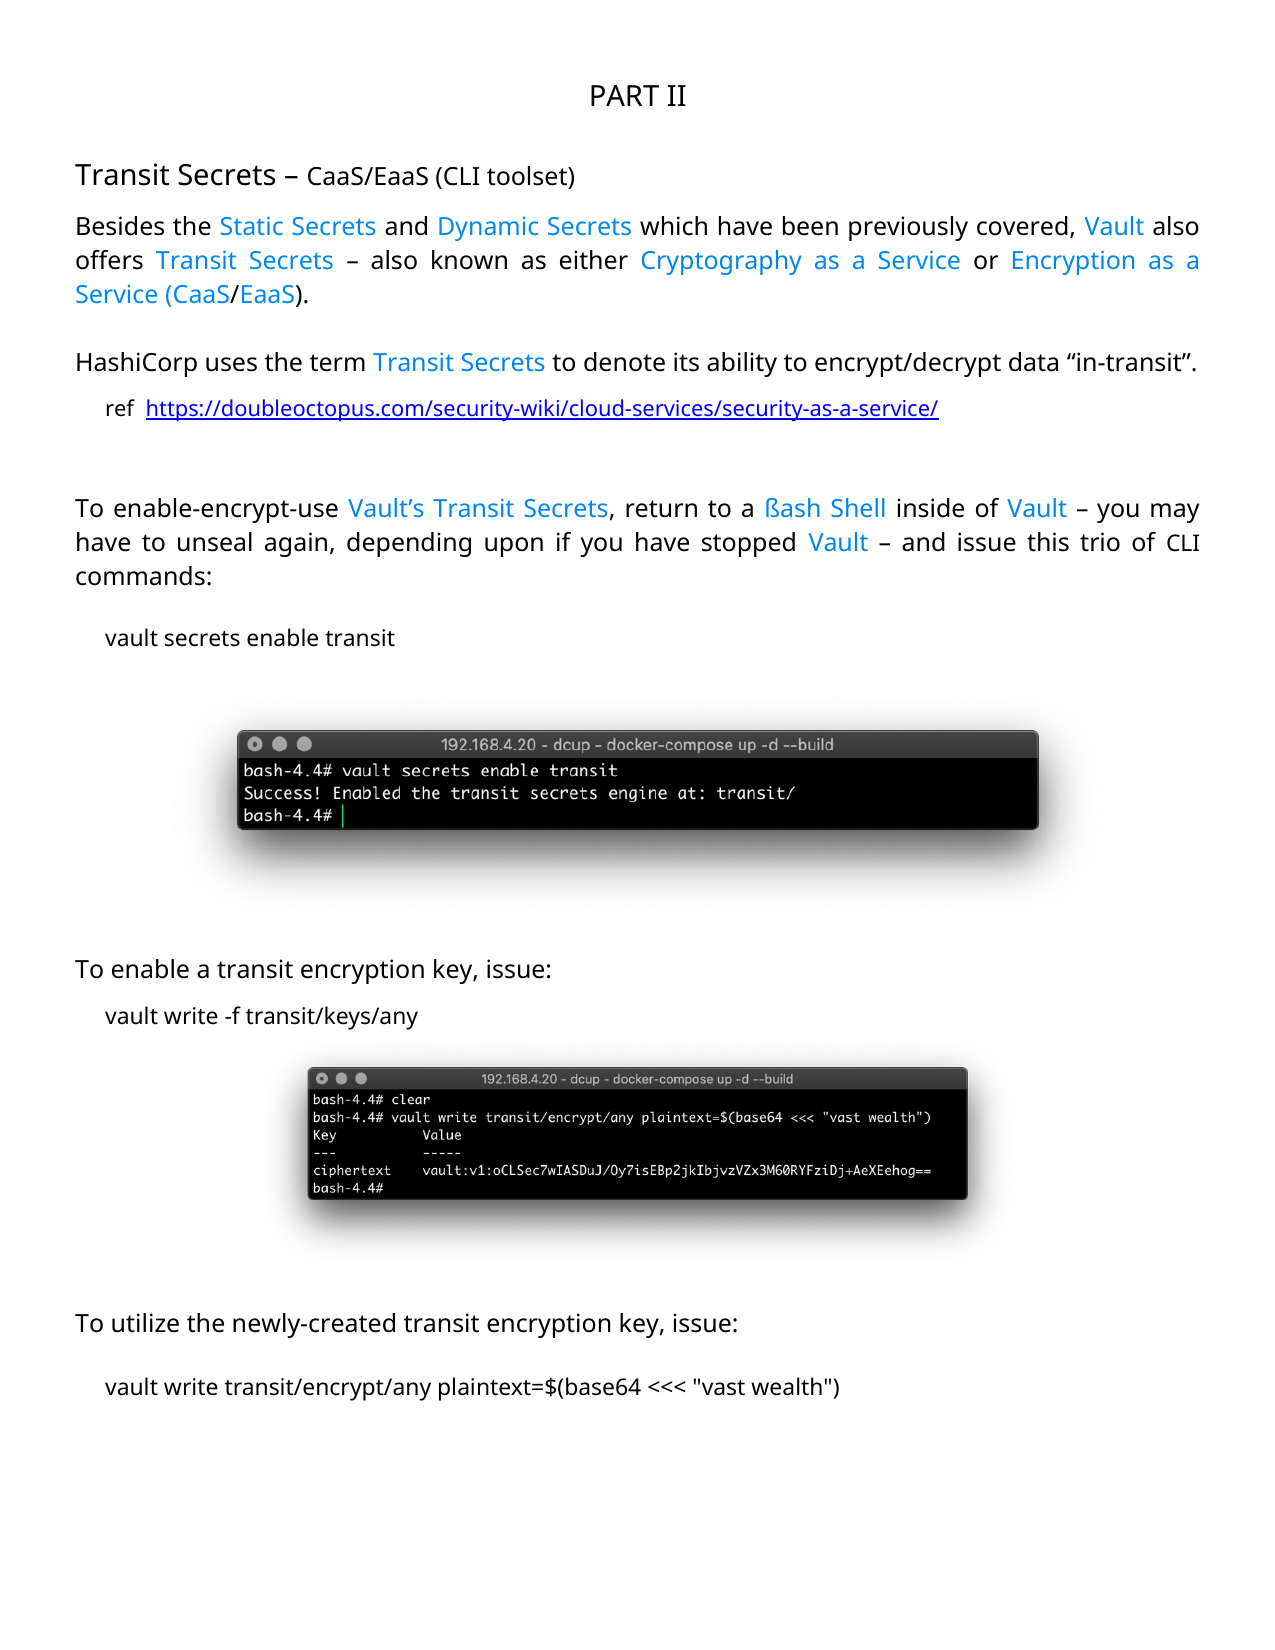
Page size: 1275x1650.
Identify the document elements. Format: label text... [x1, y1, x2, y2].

picture [168, 684, 1107, 921]
text vault write -f transit/keys/any [90, 1000, 1200, 1031]
text To enable-encrypt-use Vault’s Transit Secrets, return to a ßash Shell inside of Vault – you may have to unseal again, depending upon if you have stopped Vault – and issue this trio of CLI commands: [75, 491, 1200, 593]
text Besides the Static Secrets and Dynamic Secrets which have been previously covered, Vault also offers Transit Secrets – also known as either Cryptography as a Service or Encryption as a Service (CaaS/EaaS). [75, 208, 1200, 310]
text vault secrets enable transit [90, 622, 1200, 653]
picture [253, 1031, 1022, 1272]
text vault write transit/encrypt/any plaintext=$(base64 <<< "vast wealth") [90, 1371, 1200, 1402]
text HashiCorp uses the term Transit Secrets to denote its ability to encrypt/decrypt data “in-transit”. [75, 344, 1200, 378]
text PART II [75, 75, 1200, 115]
text Transit Secrets – CaaS/EaaS (CLI toolset) [75, 154, 1200, 194]
text To utilize the newly-created transit encryption key, issue: [75, 1305, 1200, 1339]
text ref https://doubleoctopus.com/security-wiki/cloud-services/security-as-a-service/ [90, 393, 1200, 422]
text To enable a transit encryption key, issue: [75, 951, 1200, 986]
